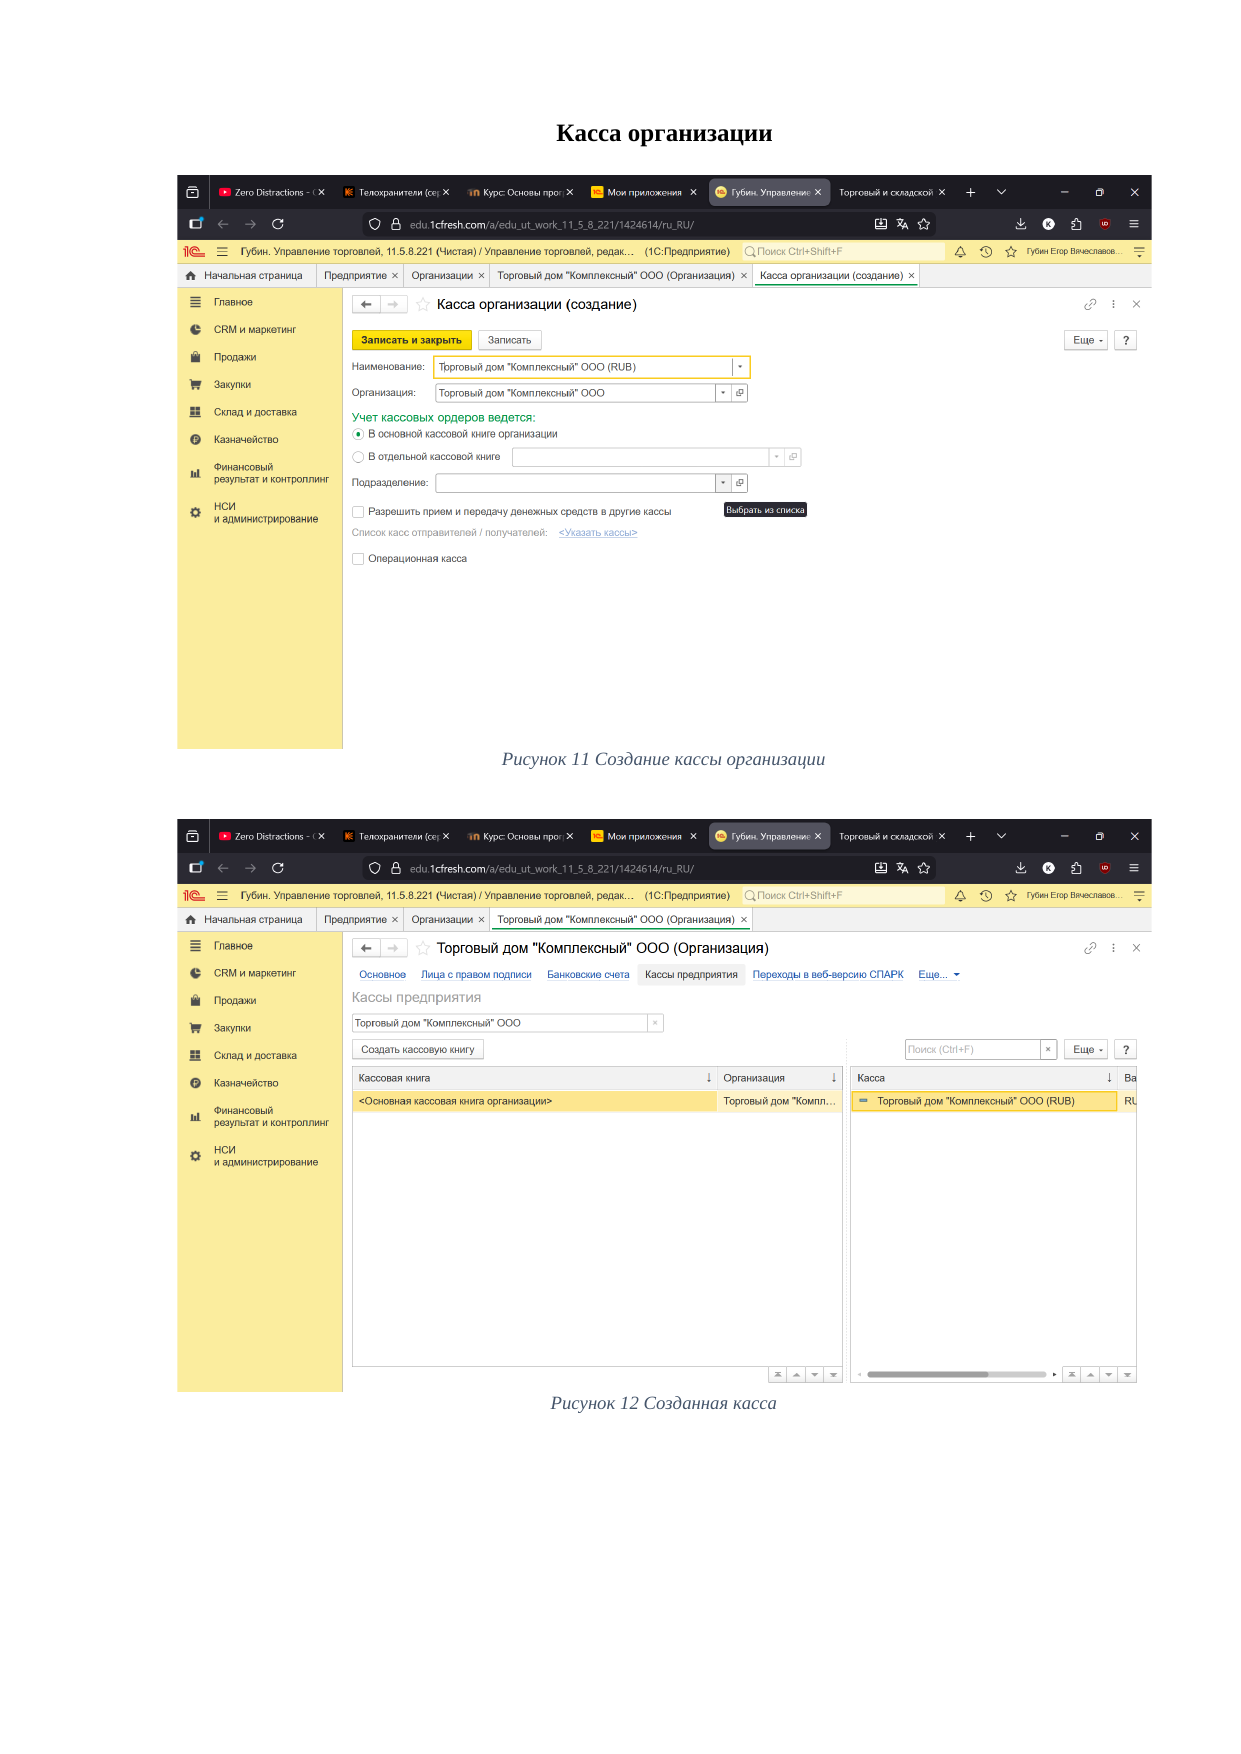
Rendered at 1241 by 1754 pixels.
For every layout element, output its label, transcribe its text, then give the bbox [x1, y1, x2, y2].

picture [177, 175, 1152, 749]
text Касса организации [177, 118, 1152, 147]
picture [177, 819, 1152, 1392]
